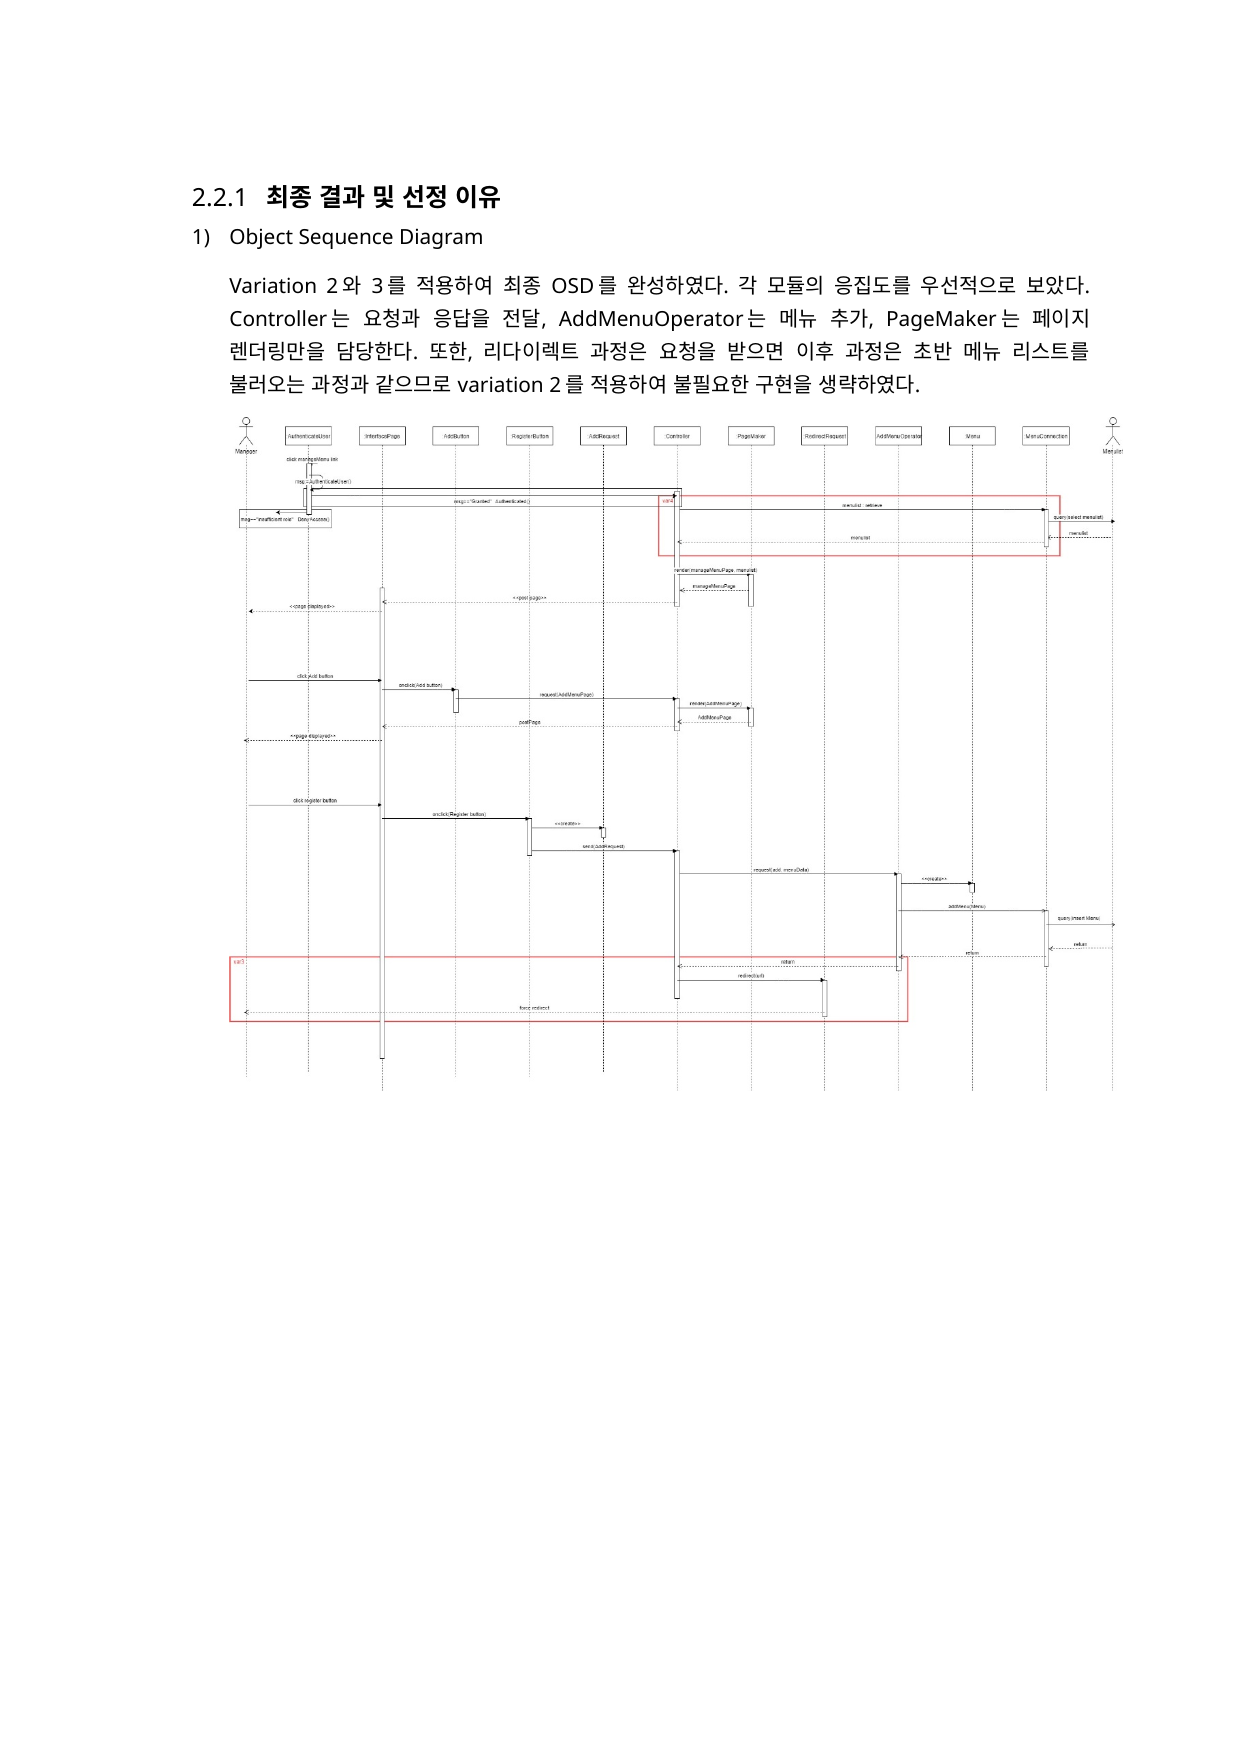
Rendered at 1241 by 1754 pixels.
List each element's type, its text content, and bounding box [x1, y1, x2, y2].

list Variation 2와 3를 적용하여 최종 OSD를 완성하였다. 각 모듈의 응집도를 우선적으로 보았다. Controller는 요청과 응답을 전달, AddMenuOperator는 메뉴 추가, PageMaker는 페이지 렌더링만을 담당한다. 또한, 리다이렉트 과정은 요청을 받으면 이후 과정은 초반 메뉴 리스트를 불러오는 과정과 같으므로 variation 2를 적용하여 불필요한 구현을 생략하였다. [229, 270, 1090, 398]
picture [229, 417, 1123, 1091]
list Object Sequence Diagram [192, 222, 1090, 251]
subtitle 최종 결과 및 선정 이유 [192, 177, 1090, 213]
